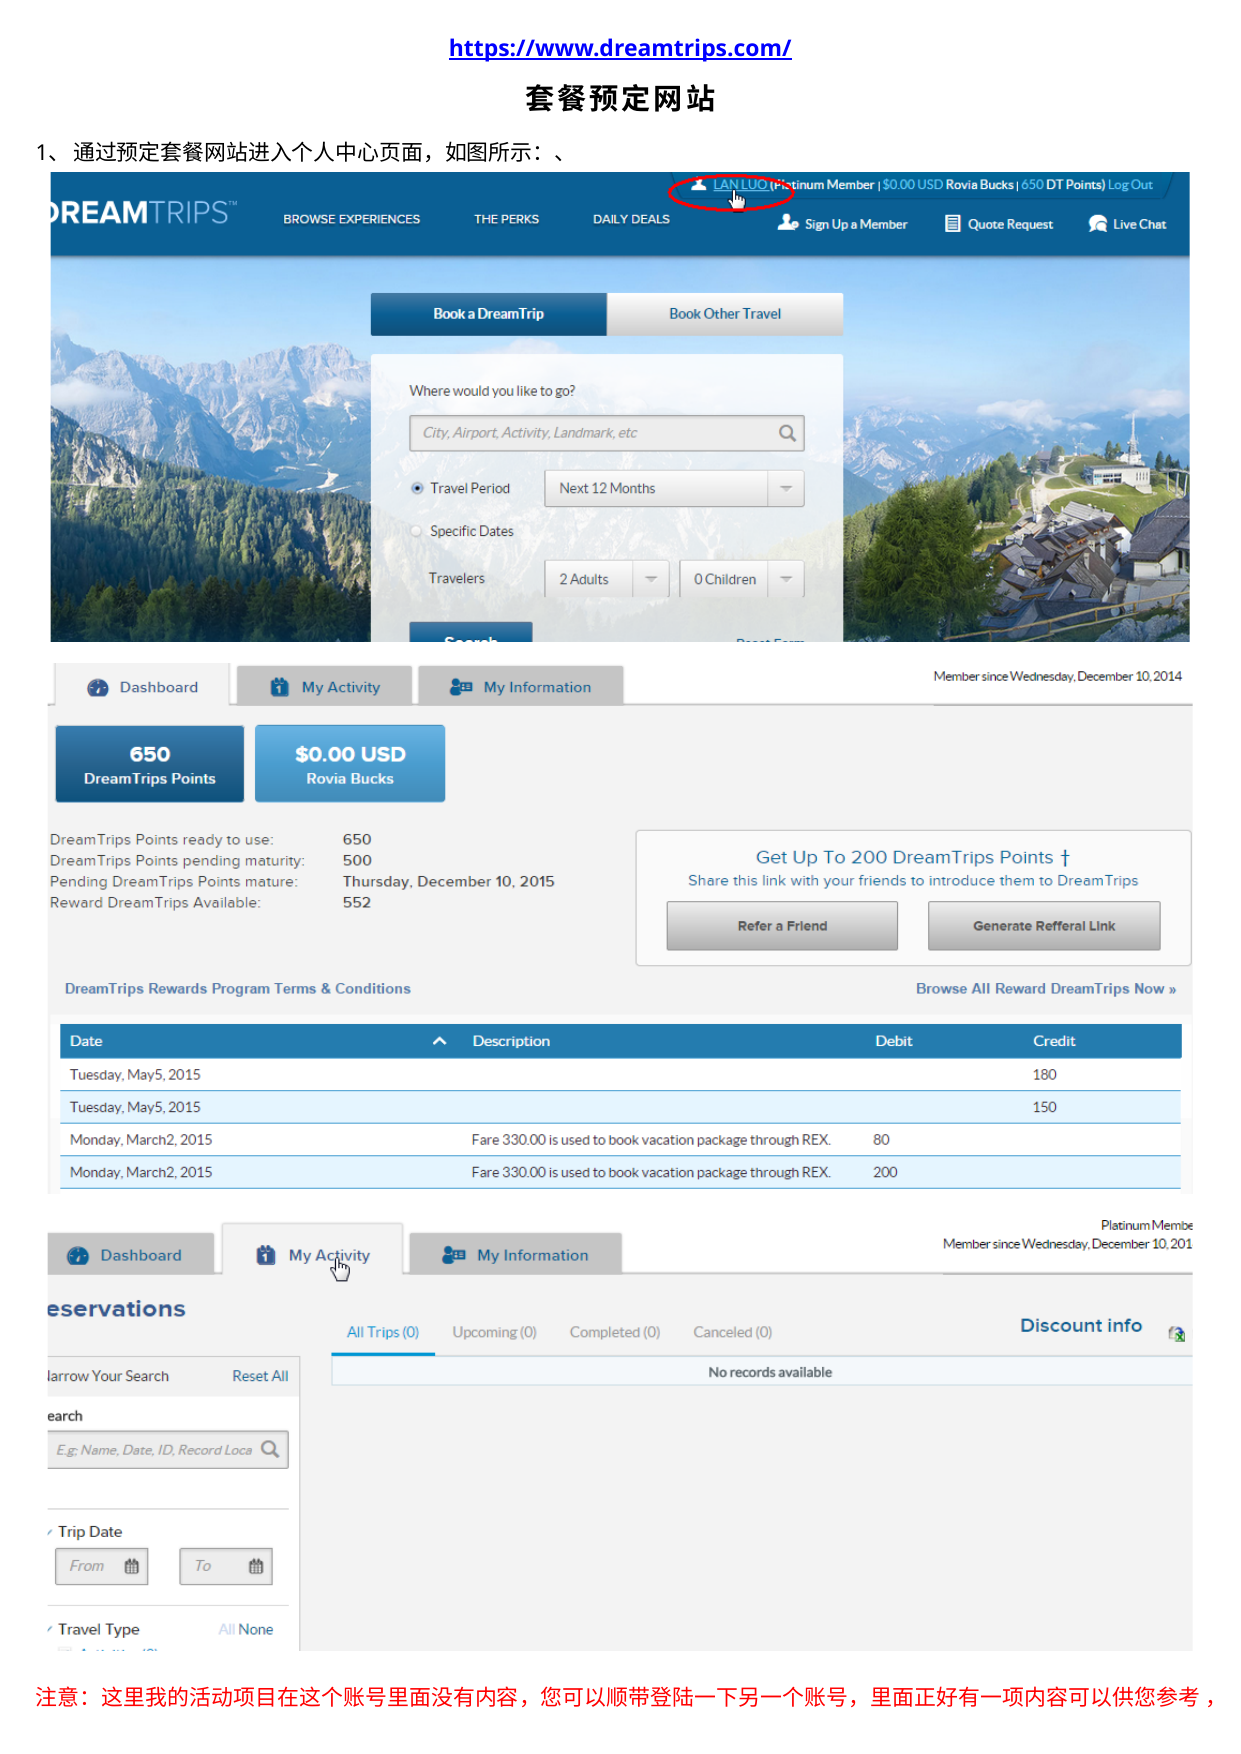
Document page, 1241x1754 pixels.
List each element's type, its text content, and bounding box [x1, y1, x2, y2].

list 通过预定套餐网站进入个人中心页面，如图所示：、 [35, 135, 1205, 168]
picture [47, 1220, 1193, 1651]
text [35, 1679, 1205, 1712]
picture [50, 172, 1190, 642]
text https://www.dreamtrips.com/ [35, 31, 1205, 64]
picture [47, 663, 1193, 1194]
text 套餐预定网站 [35, 64, 1205, 129]
